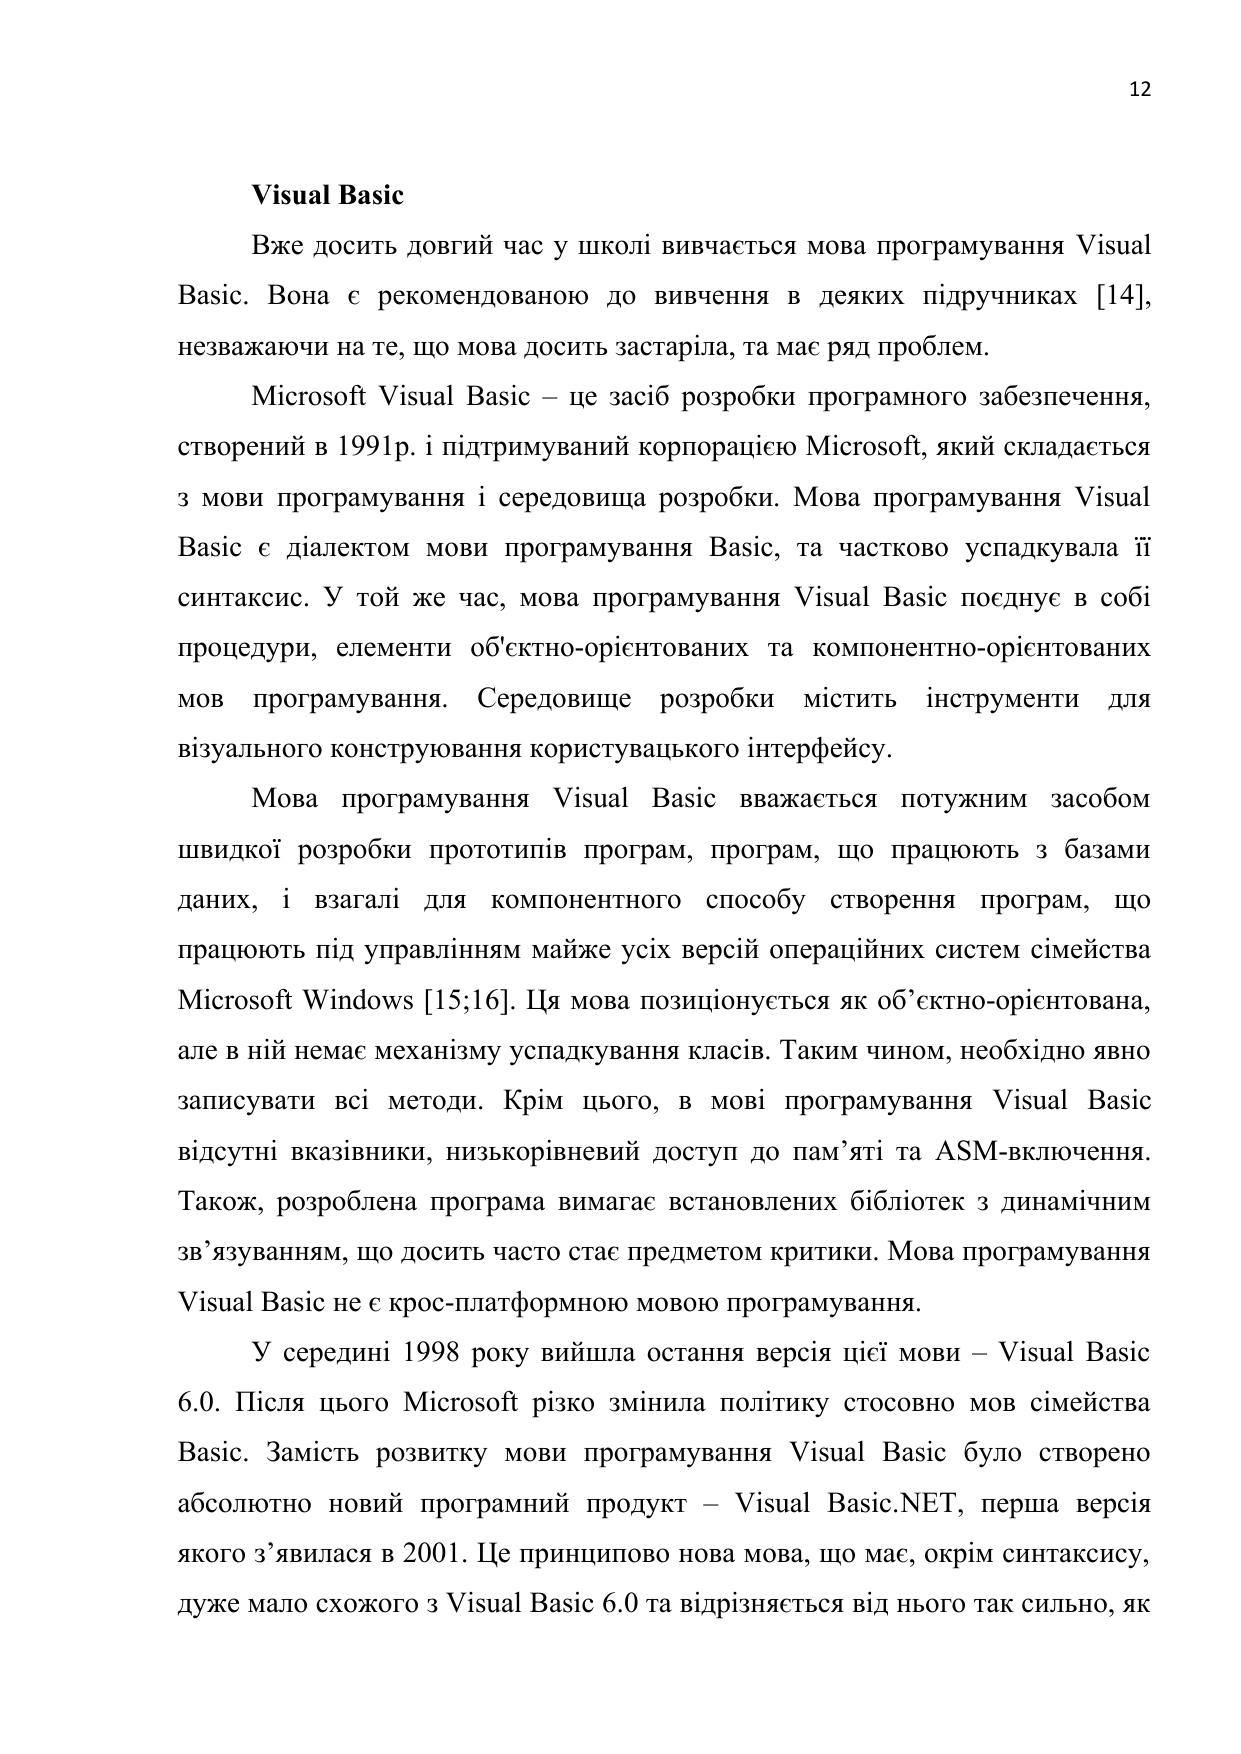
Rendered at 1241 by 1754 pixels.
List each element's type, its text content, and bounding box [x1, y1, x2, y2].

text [177, 1334, 1152, 1619]
text Visual Basic [177, 177, 1152, 210]
text Вже досить довгий час у школі вивчається мова програмування Visual Basic. Вона є рекомендованою до вивчення в деяких підручниках [14], незважаючи на те, що мова досить застаріла, та має ряд проблем. [177, 227, 1152, 361]
text Microsoft Visual Basic – це засіб розробки програмного забезпечення, створений в 1991р. і підтримуваний корпорацією Microsoft, який складається з мови програмування і середовища розробки. Мова програмування Visual Basic є діалектом мови програмування Basic, та частково успадкувала її синтаксис. У той же час, мова програмування Visual Basic поєднує в собі процедури, елементи об'єктно-орієнтованих та компонентно-орієнтованих мов програмування. Середовище розробки містить інструменти для візуального конструювання користувацького інтерфейсу. [177, 378, 1152, 764]
text Мова програмування Visual Basic вважається потужним засобом швидкої розробки прототипів програм, програм, що працюють з базами даних, і взагалі для компонентного способу створення програм, що працюють під управлінням майже усіх версій операційних систем сімейства Microsoft Windows [15;16]. Ця мова позиціонується як об’єктно-орієнтована, але в ній немає механізму успадкування класів. Таким чином, необхідно явно записувати всі методи. Крім цього, в мові програмування Visual Basic відсутні вказівники, низькорівневий доступ до пам’яті та ASM-включення. Також, розроблена програма вимагає встановлених бібліотек з динамічним зв’язуванням, що досить часто стає предметом критики. Мова програмування Visual Basic не є крос-платформною мовою програмування. [177, 781, 1152, 1317]
